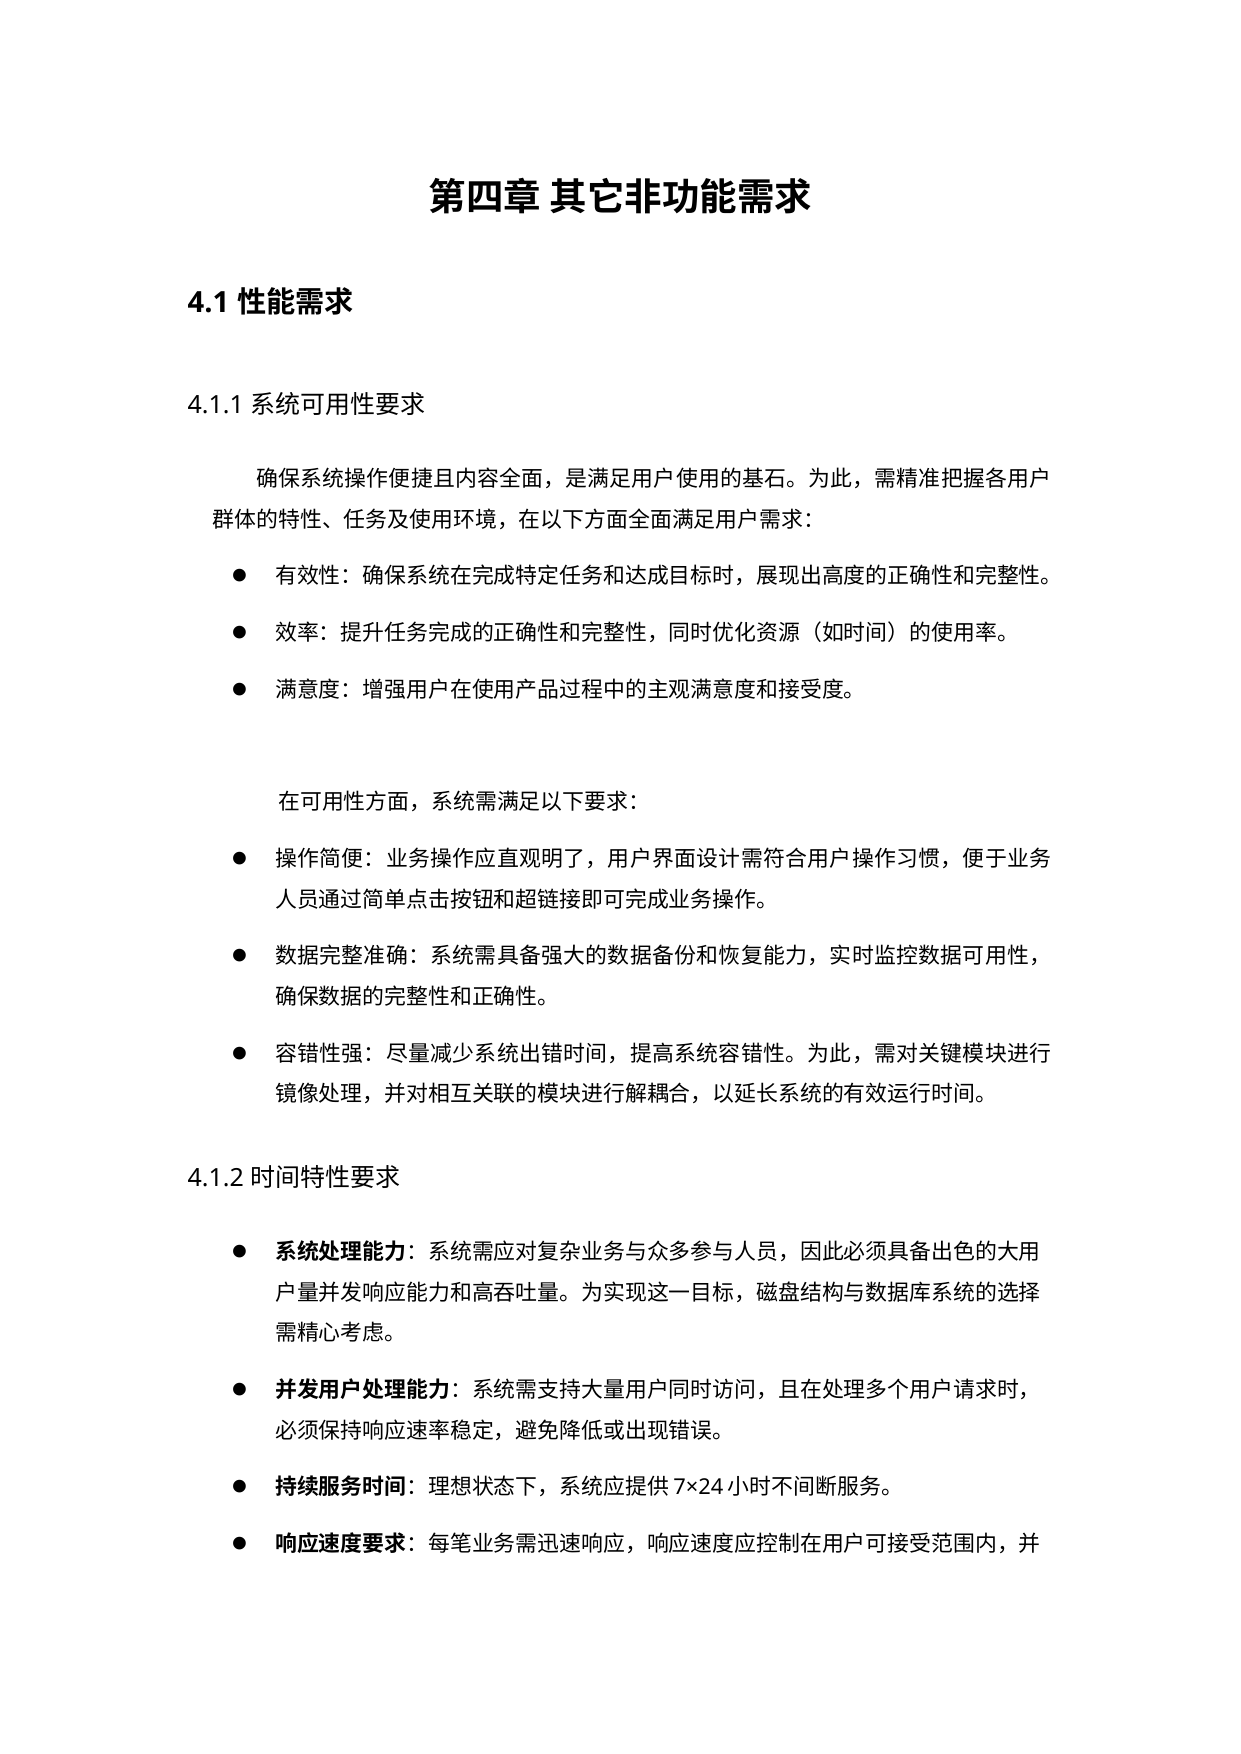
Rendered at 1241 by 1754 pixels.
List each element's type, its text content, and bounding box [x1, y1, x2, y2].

list 系统处理能力：系统需应对复杂业务与众多参与人员，因此必须具备出色的大用户量并发响应能力和高吞吐量。为实现这一目标，磁盘结构与数据库系统的选择需精心考虑。 [231, 1234, 1053, 1347]
list 效率：提升任务完成的正确性和完整性，同时优化资源（如时间）的使用率。 [231, 614, 1053, 647]
list 持续服务时间：理想状态下，系统应提供7×24小时不间断服务。 [231, 1469, 1053, 1501]
subtitle 其它非功能需求 [187, 162, 1053, 227]
subtitle 4.1.1 系统可用性要求 [187, 370, 1053, 435]
list 操作简便：业务操作应直观明了，用户界面设计需符合用户操作习惯，便于业务人员通过简单点击按钮和超链接即可完成业务操作。 [231, 841, 1053, 914]
list 容错性强：尽量减少系统出错时间，提高系统容错性。为此，需对关键模块进行镜像处理，并对相互关联的模块进行解耦合，以延长系统的有效运行时间。 [231, 1035, 1053, 1108]
list 满意度：增强用户在使用产品过程中的主观满意度和接受度。 [231, 671, 1053, 704]
list 并发用户处理能力：系统需支持大量用户同时访问，且在处理多个用户请求时，必须保持响应速率稳定，避免降低或出现错误。 [231, 1372, 1053, 1445]
subtitle 4.1.2 时间特性要求 [187, 1143, 1053, 1208]
list 数据完整准确：系统需具备强大的数据备份和恢复能力，实时监控数据可用性，确保数据的完整性和正确性。 [231, 938, 1053, 1011]
subtitle 4.1 性能需求 [187, 268, 1053, 333]
list 有效性：确保系统在完成特定任务和达成目标时，展现出高度的正确性和完整性。 [231, 558, 1053, 590]
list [231, 1526, 1053, 1558]
text 确保系统操作便捷且内容全面，是满足用户使用的基石。为此，需精准把握各用户群体的特性、任务及使用环境，在以下方面全面满足用户需求： [212, 461, 1053, 534]
text 在可用性方面，系统需满足以下要求： [234, 784, 1053, 816]
